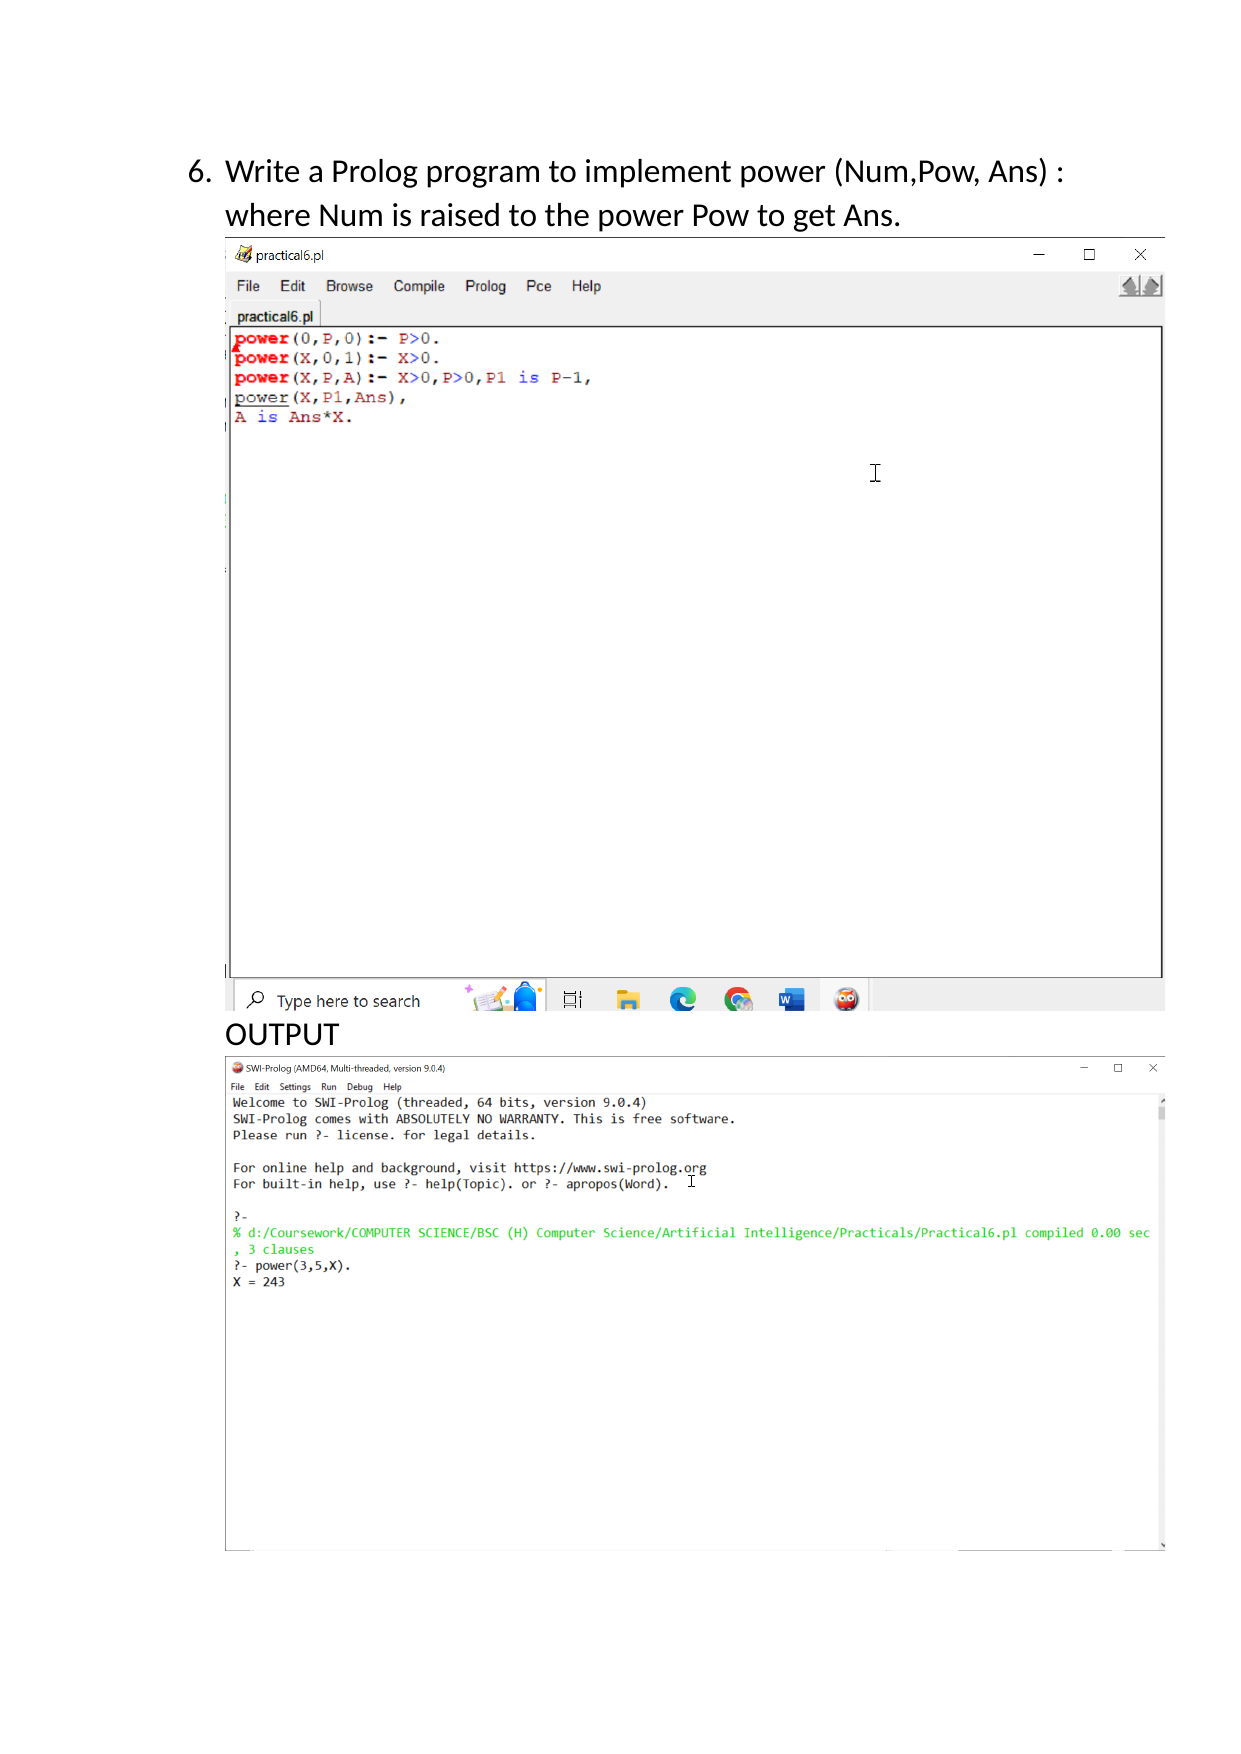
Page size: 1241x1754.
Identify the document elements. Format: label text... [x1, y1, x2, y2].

picture [225, 237, 1166, 1011]
list OUTPUT [225, 1013, 1090, 1054]
picture [225, 1056, 1166, 1551]
list Write a Prolog program to implement power (Num,Pow, Ans) : where Num is raised to the power Pow to get Ans. [187, 150, 1090, 235]
